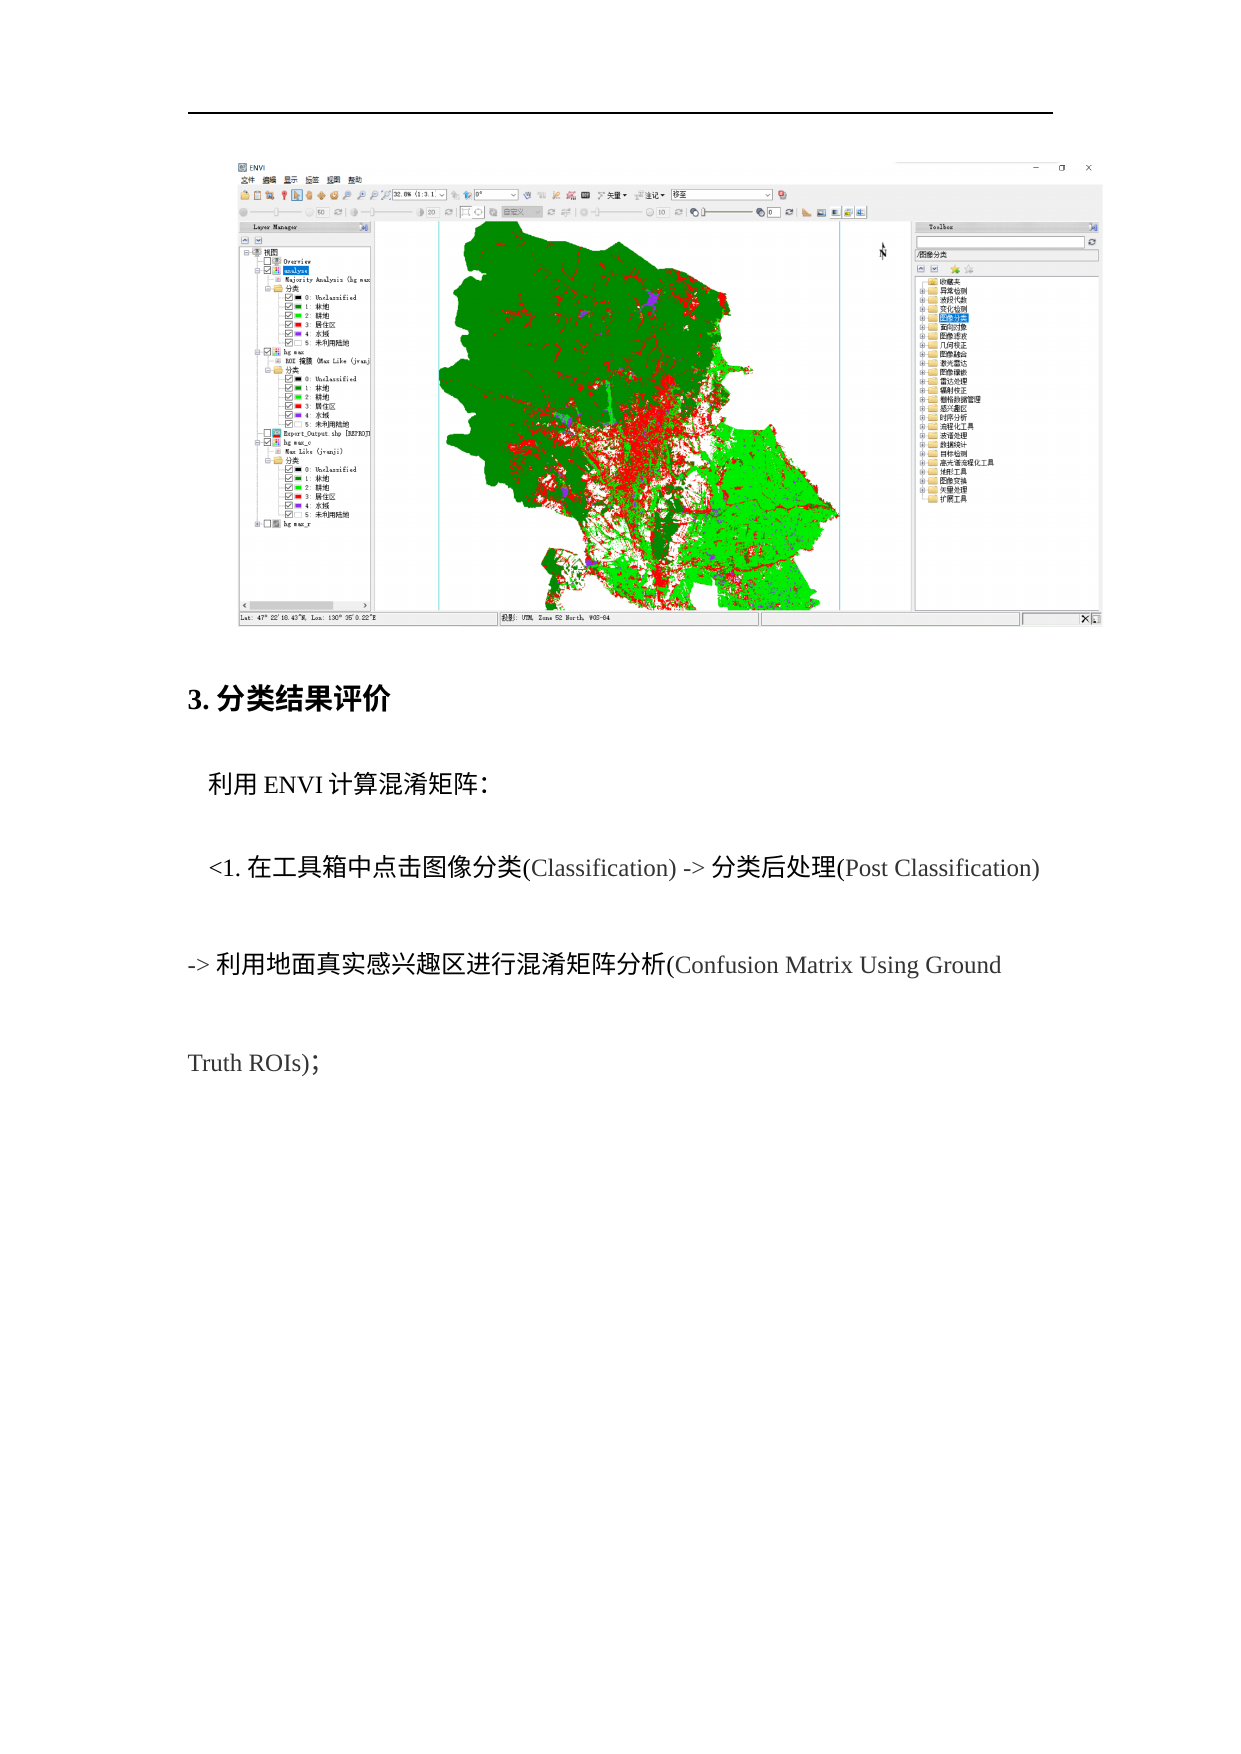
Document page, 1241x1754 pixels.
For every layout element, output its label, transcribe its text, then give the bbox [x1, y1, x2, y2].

picture [237, 162, 1103, 627]
text 利用ENVI计算混淆矩阵： [187, 750, 1053, 815]
list 分类结果评价 [187, 664, 1053, 729]
text <1. 在工具箱中点击图像分类(Classification) -> 分类后处理(Post Classification) -> 利用地面真实感兴趣区进行混淆矩阵分析(Confusion Matrix Using Ground Truth ROIs)； [187, 833, 1053, 1093]
